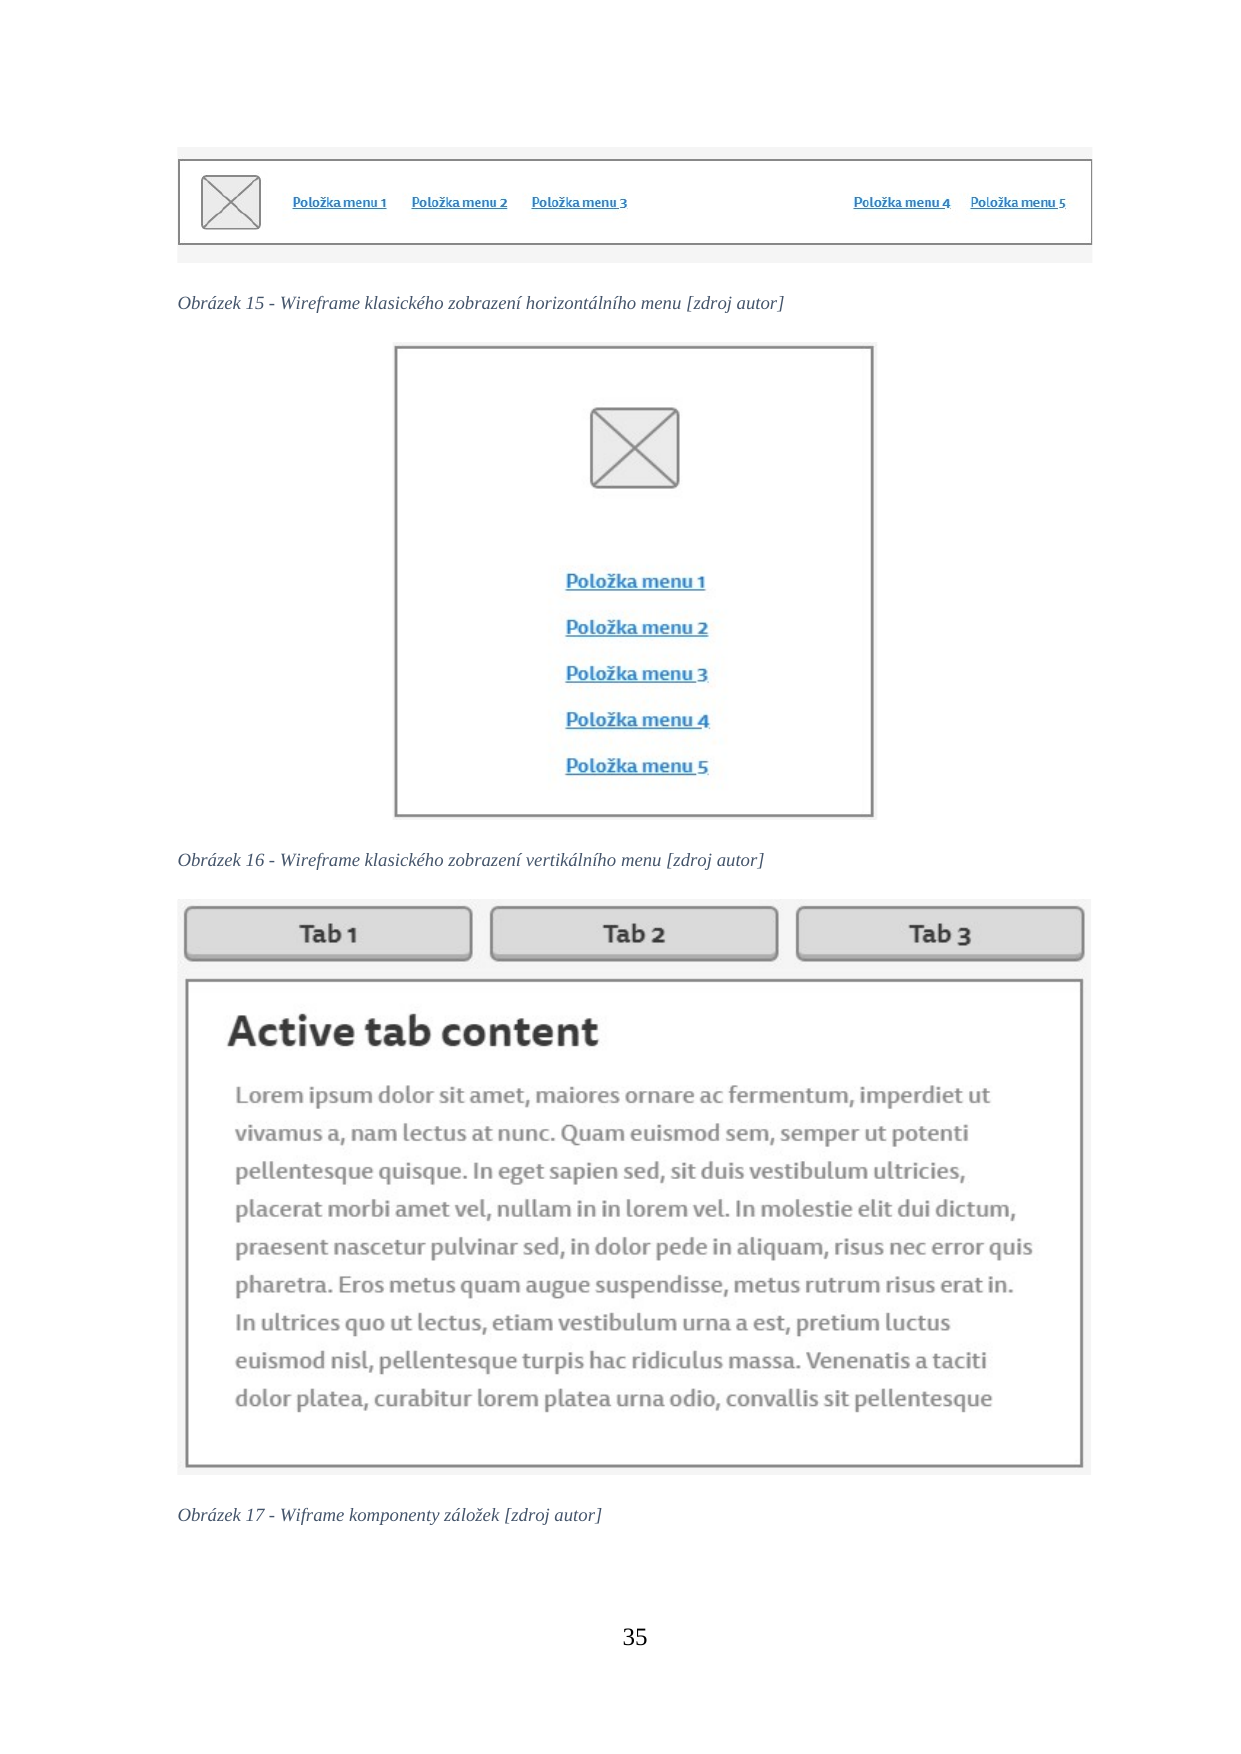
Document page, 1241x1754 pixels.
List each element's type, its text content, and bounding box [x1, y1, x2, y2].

text Obrázek - Wireframe klasického zobrazení horizontálního menu [zdroj autor] [177, 292, 1092, 314]
text Obrázek - Wiframe komponenty záložek [zdroj autor] [177, 1503, 1092, 1525]
text Obrázek - Wireframe klasického zobrazení vertikálního menu [zdroj autor] [177, 848, 1092, 870]
picture [177, 147, 1093, 263]
picture [392, 342, 878, 820]
picture [177, 899, 1092, 1475]
